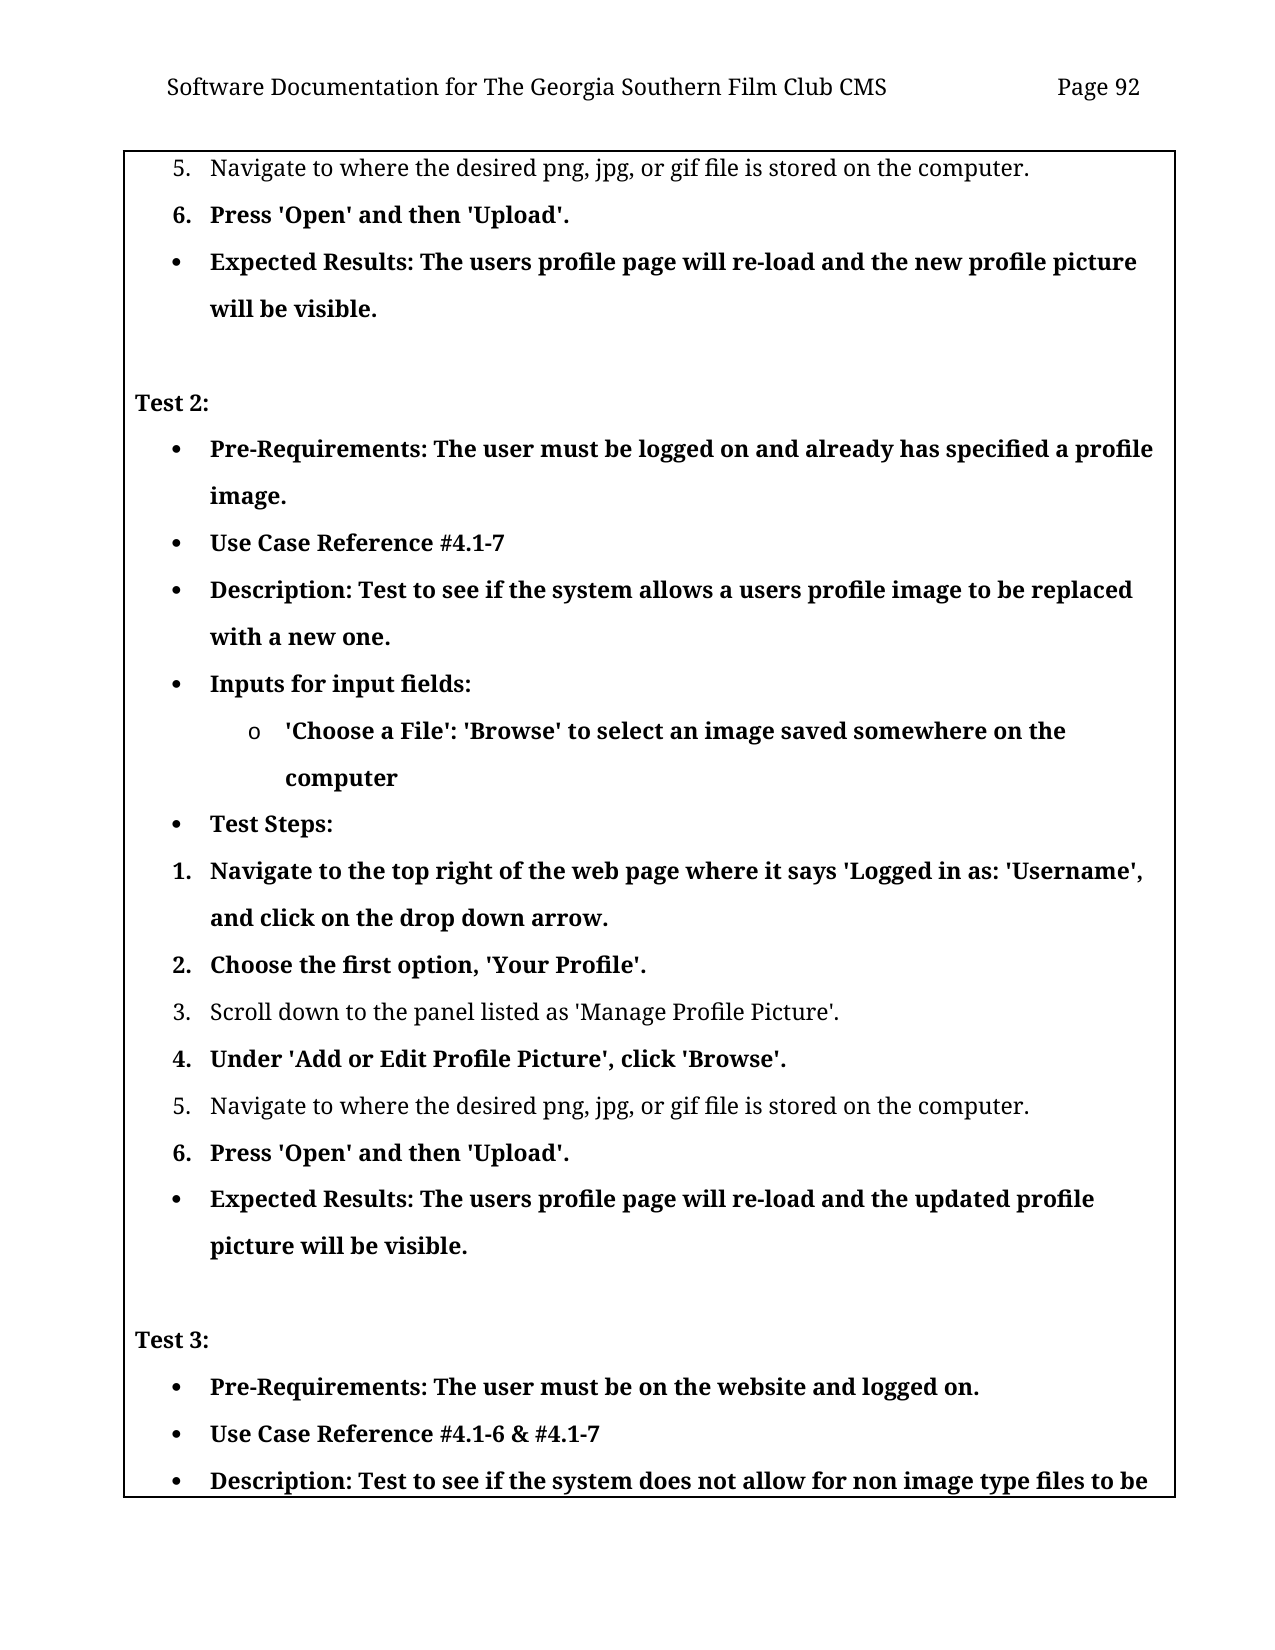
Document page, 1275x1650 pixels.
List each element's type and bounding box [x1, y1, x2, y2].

table_cell [125, 152, 1174, 1496]
